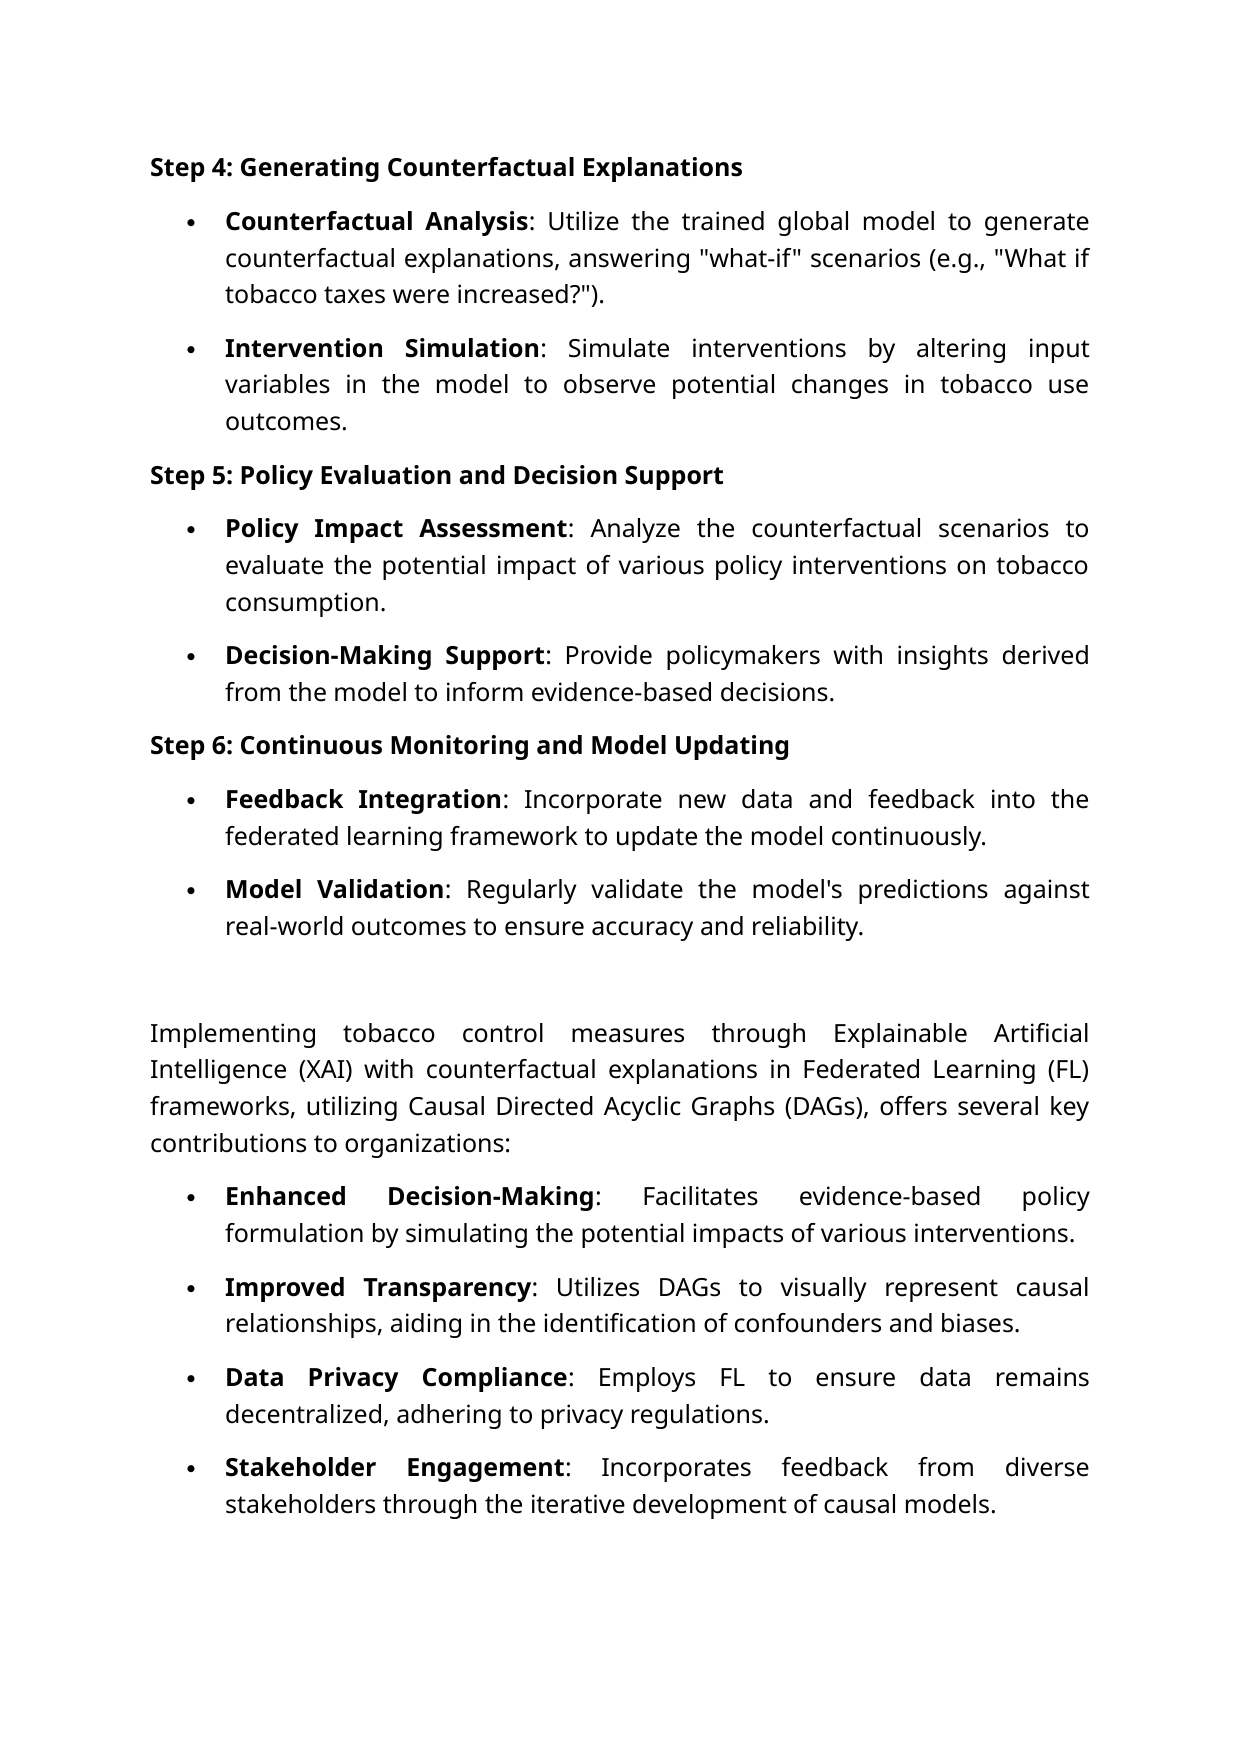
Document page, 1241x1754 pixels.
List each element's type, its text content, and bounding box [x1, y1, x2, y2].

list Intervention Simulation: Simulate interventions by altering input variables in the model to observe potential changes in tobacco use outcomes. [187, 330, 1090, 438]
list Counterfactual Analysis: Utilize the trained global model to generate counterfactual explanations, answering "what-if" scenarios (e.g., "What if tobacco taxes were increased?"). [187, 203, 1090, 311]
list Stakeholder Engagement: Incorporates feedback from diverse stakeholders through the iterative development of causal models. [187, 1450, 1090, 1521]
list Policy Impact Assessment: Analyze the counterfactual scenarios to evaluate the potential impact of various policy interventions on tobacco consumption. [187, 511, 1090, 618]
list Feedback Integration: Incorporate new data and feedback into the federated learning framework to update the model continuously. [187, 781, 1090, 852]
text Step 5: Policy Evaluation and Decision Support [150, 457, 1090, 491]
list Improved Transparency: Utilizes DAGs to visually represent causal relationships, aiding in the identification of confounders and biases. [187, 1269, 1090, 1340]
text Step 6: Continuous Monitoring and Model Updating [150, 728, 1090, 762]
list Decision-Making Support: Provide policymakers with insights derived from the model to inform evidence-based decisions. [187, 638, 1090, 709]
list Model Validation: Regularly validate the model's predictions against real-world outcomes to ensure accuracy and reliability. [187, 872, 1090, 942]
text Step 4: Generating Counterfactual Explanations [150, 150, 1090, 184]
text Implementing tobacco control measures through Explainable Artificial Intelligence (XAI) with counterfactual explanations in Federated Learning (FL) frameworks, utilizing Causal Directed Acyclic Graphs (DAGs), offers several key contributions to organizations: [150, 1015, 1090, 1160]
list Data Privacy Compliance: Employs FL to ensure data remains decentralized, adhering to privacy regulations. [187, 1359, 1090, 1430]
list Enhanced Decision-Making: Facilitates evidence-based policy formulation by simulating the potential impacts of various interventions. [187, 1179, 1090, 1250]
